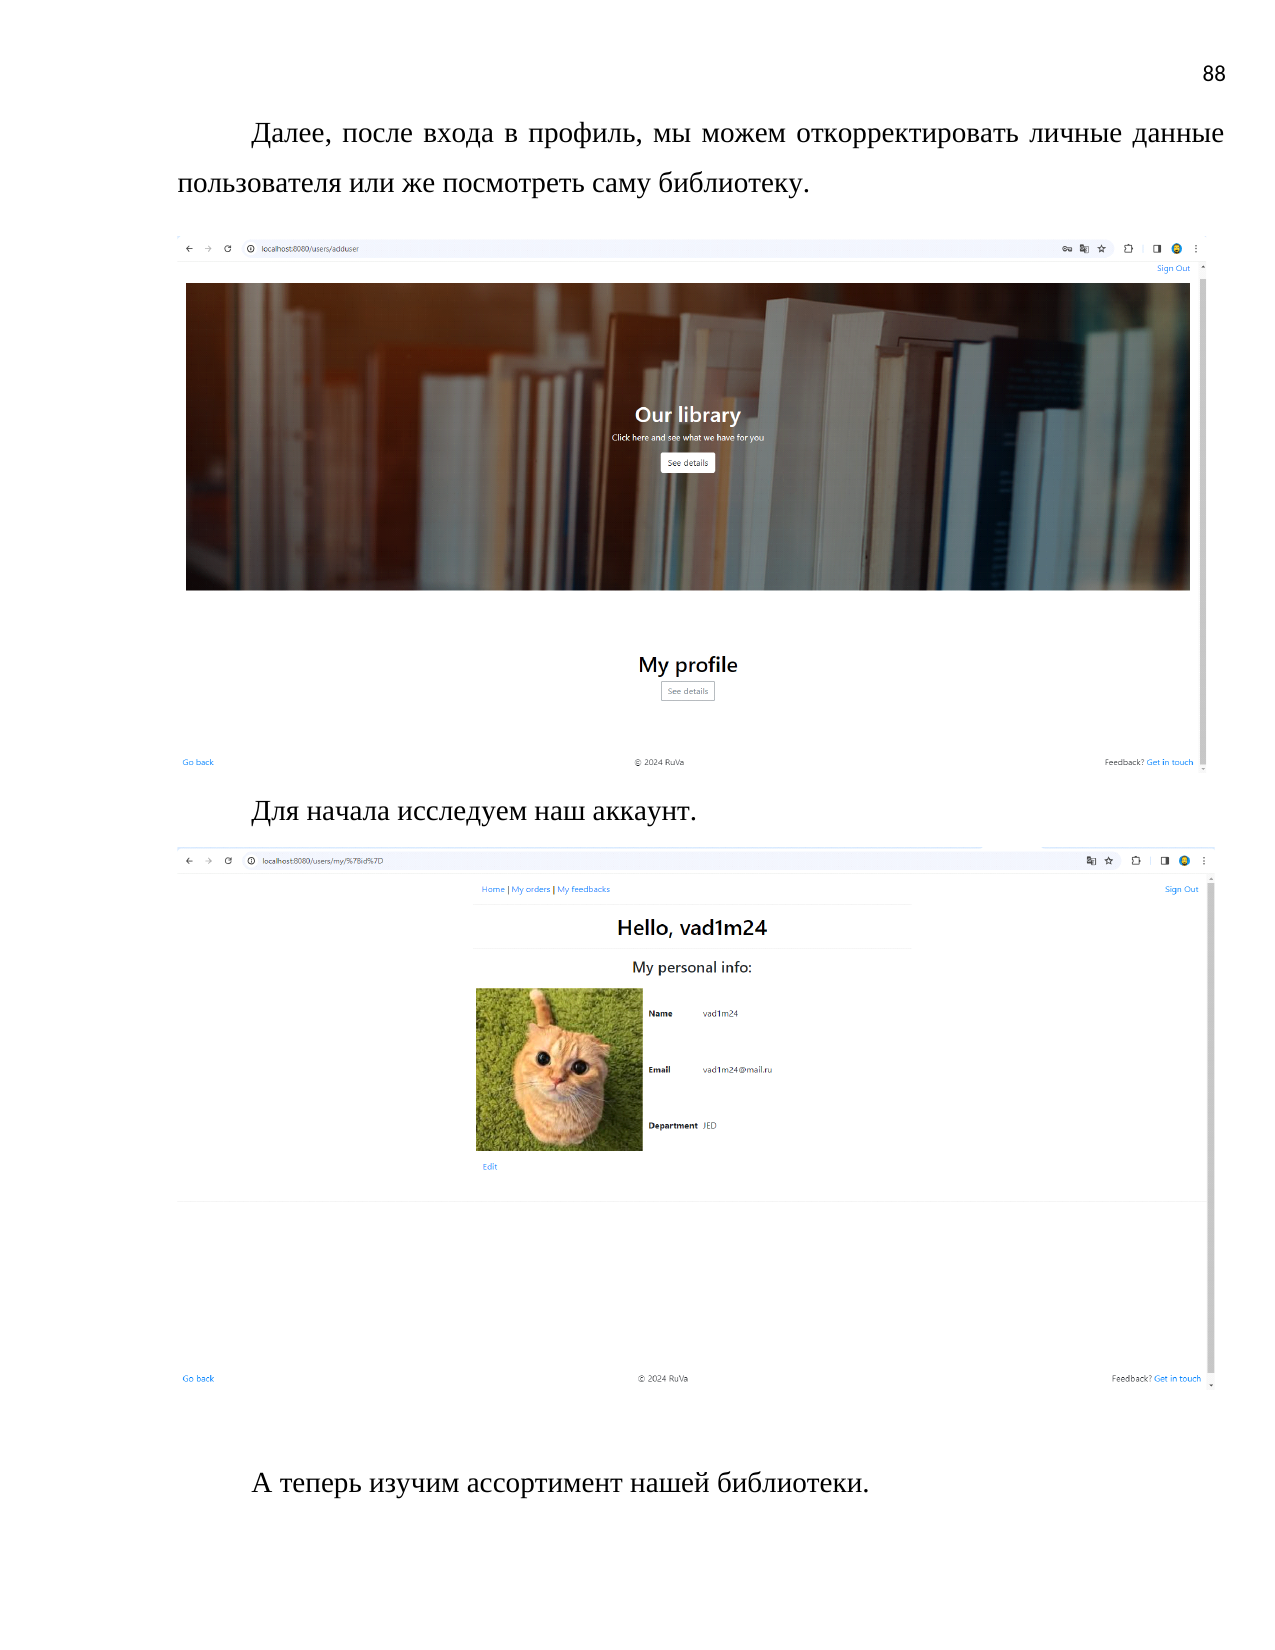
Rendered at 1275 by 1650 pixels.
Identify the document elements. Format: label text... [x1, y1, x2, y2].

text Для начала исследуем наш аккаунт. [177, 793, 1226, 827]
text Далее, после входа в профиль, мы можем откорректировать личные данные пользователя или же посмотреть саму библиотеку. [177, 115, 1226, 199]
picture [177, 847, 1215, 1390]
text А теперь изучим ассортимент нашей библиотеки. [177, 1465, 1226, 1499]
picture [177, 236, 1207, 773]
